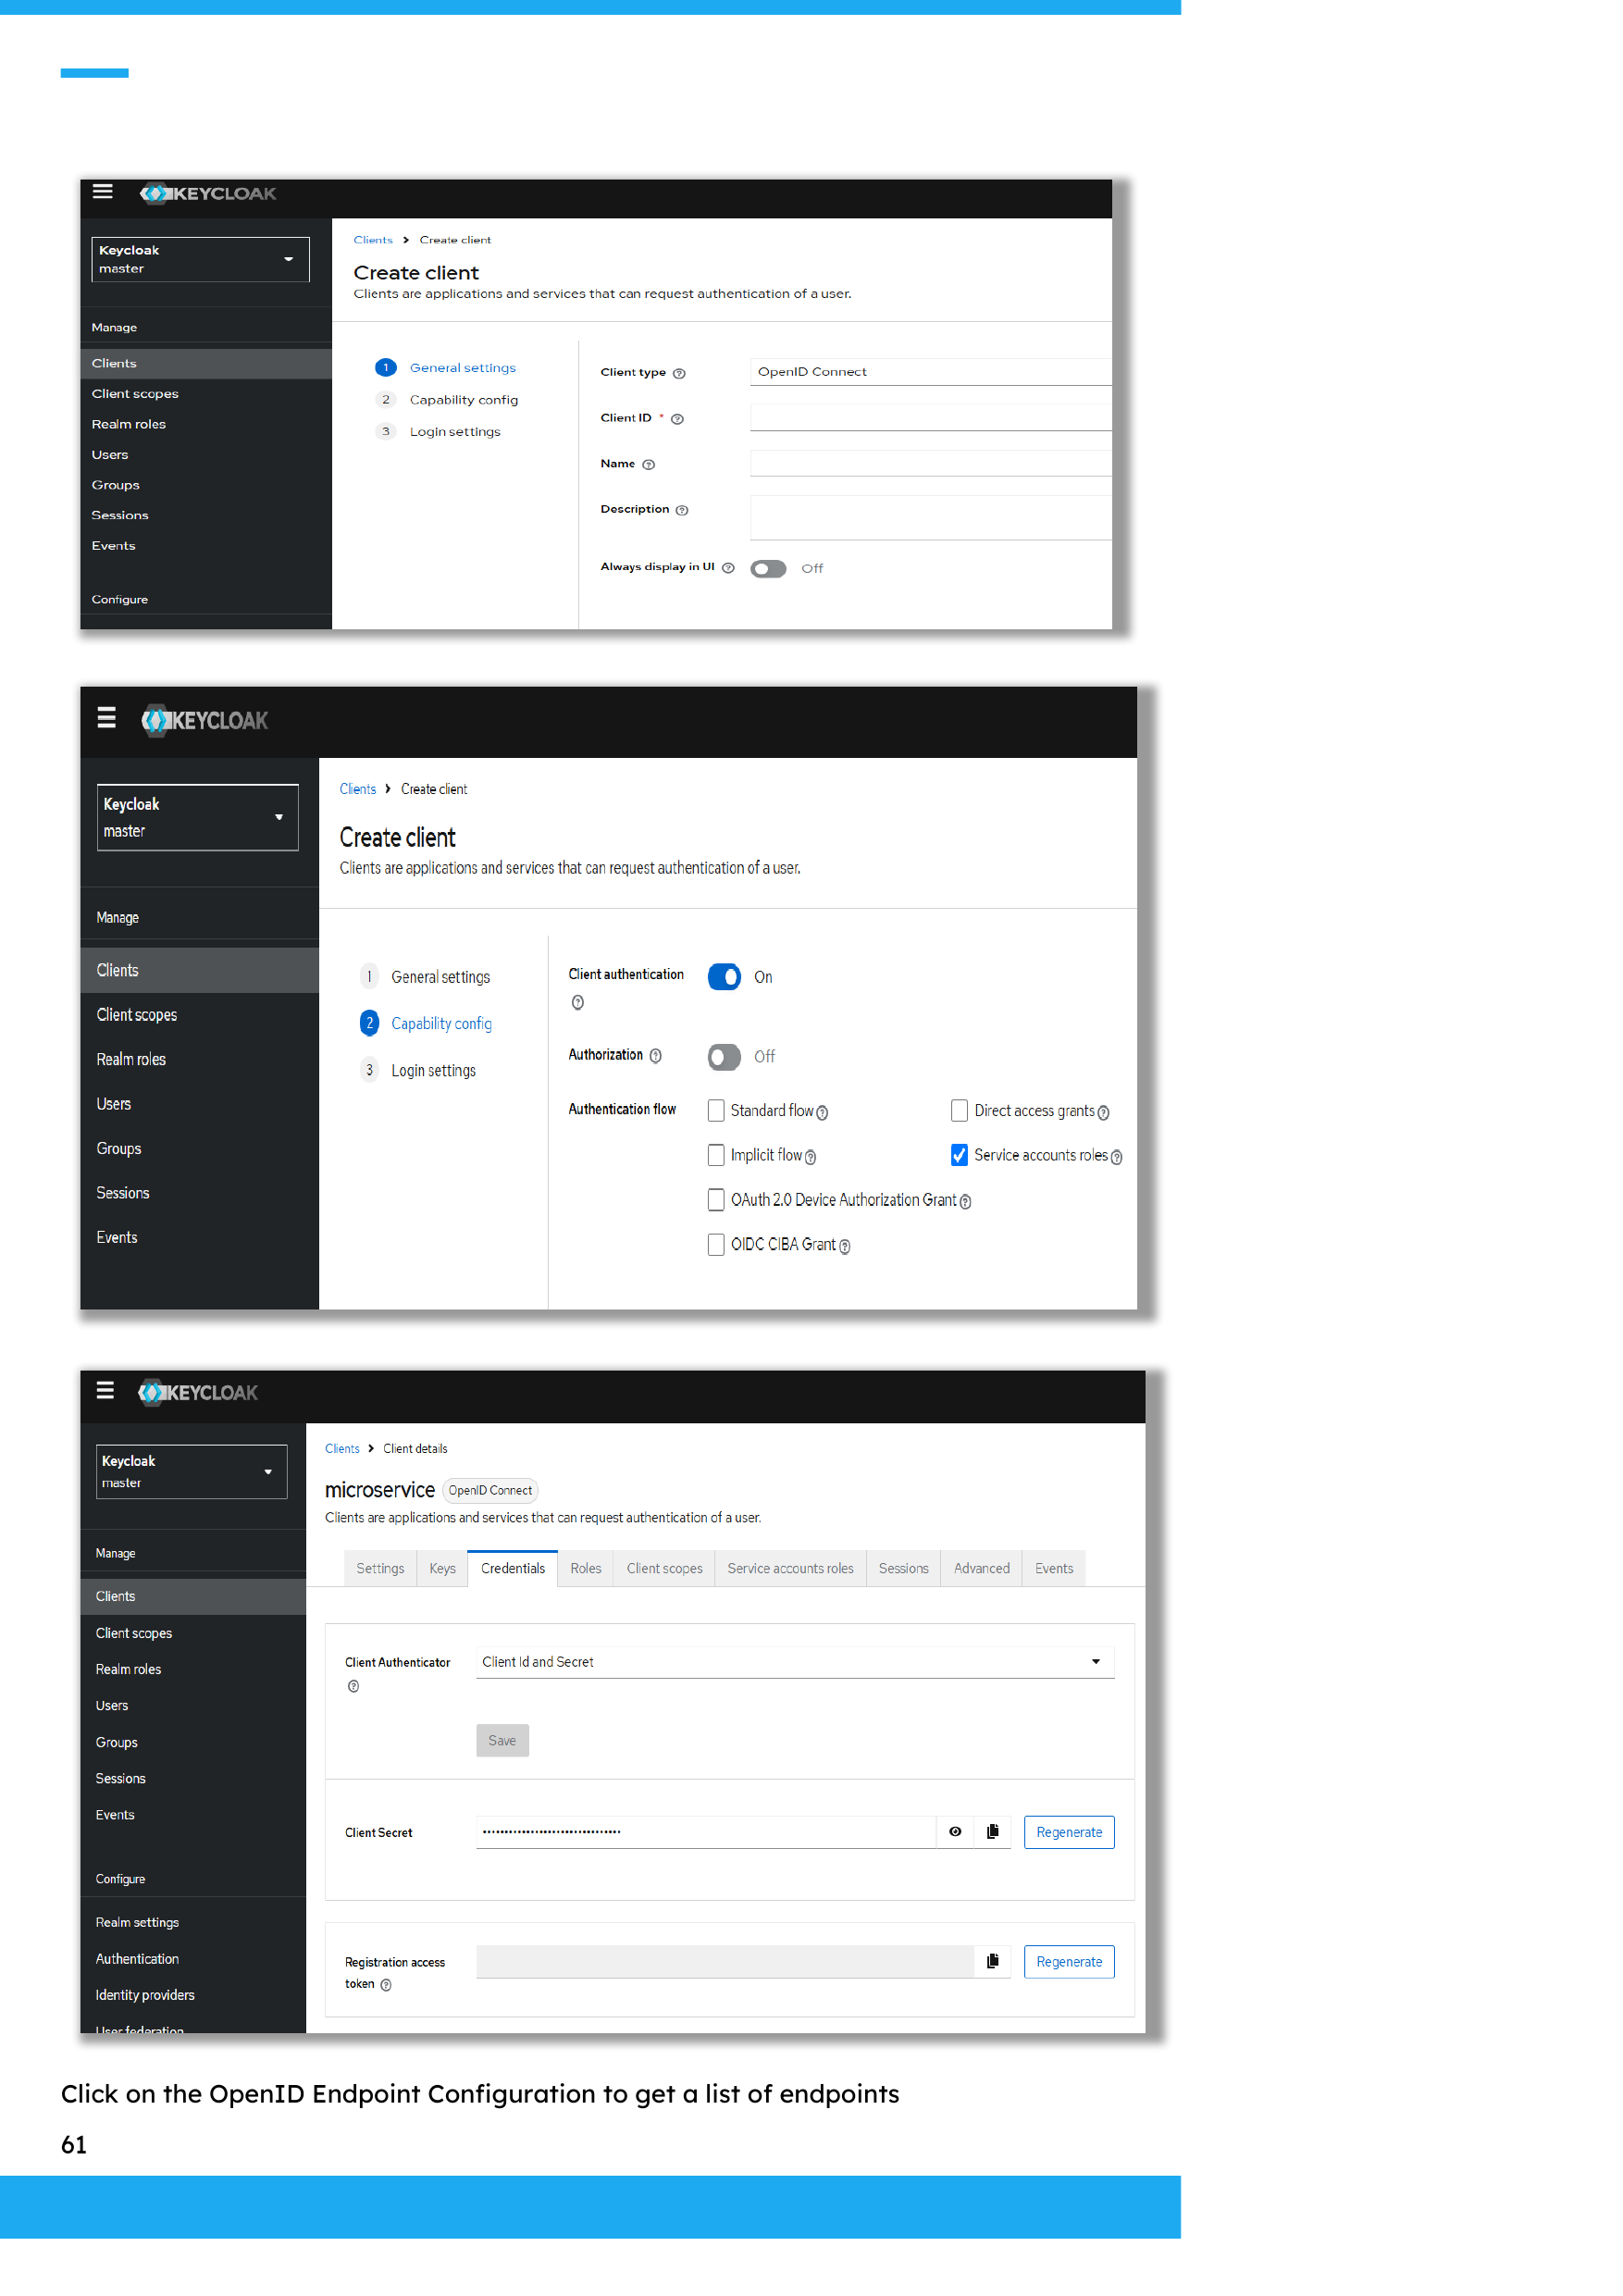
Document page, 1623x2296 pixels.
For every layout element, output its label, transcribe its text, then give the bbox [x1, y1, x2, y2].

picture [81, 1371, 1146, 2033]
picture [81, 180, 1112, 629]
text Click on the OpenID Endpoint Configuration to get a list of endpoints [61, 2078, 1526, 2109]
picture [81, 687, 1137, 1309]
picture [0, 2176, 1182, 2239]
picture [0, 0, 1182, 15]
picture [60, 68, 129, 78]
